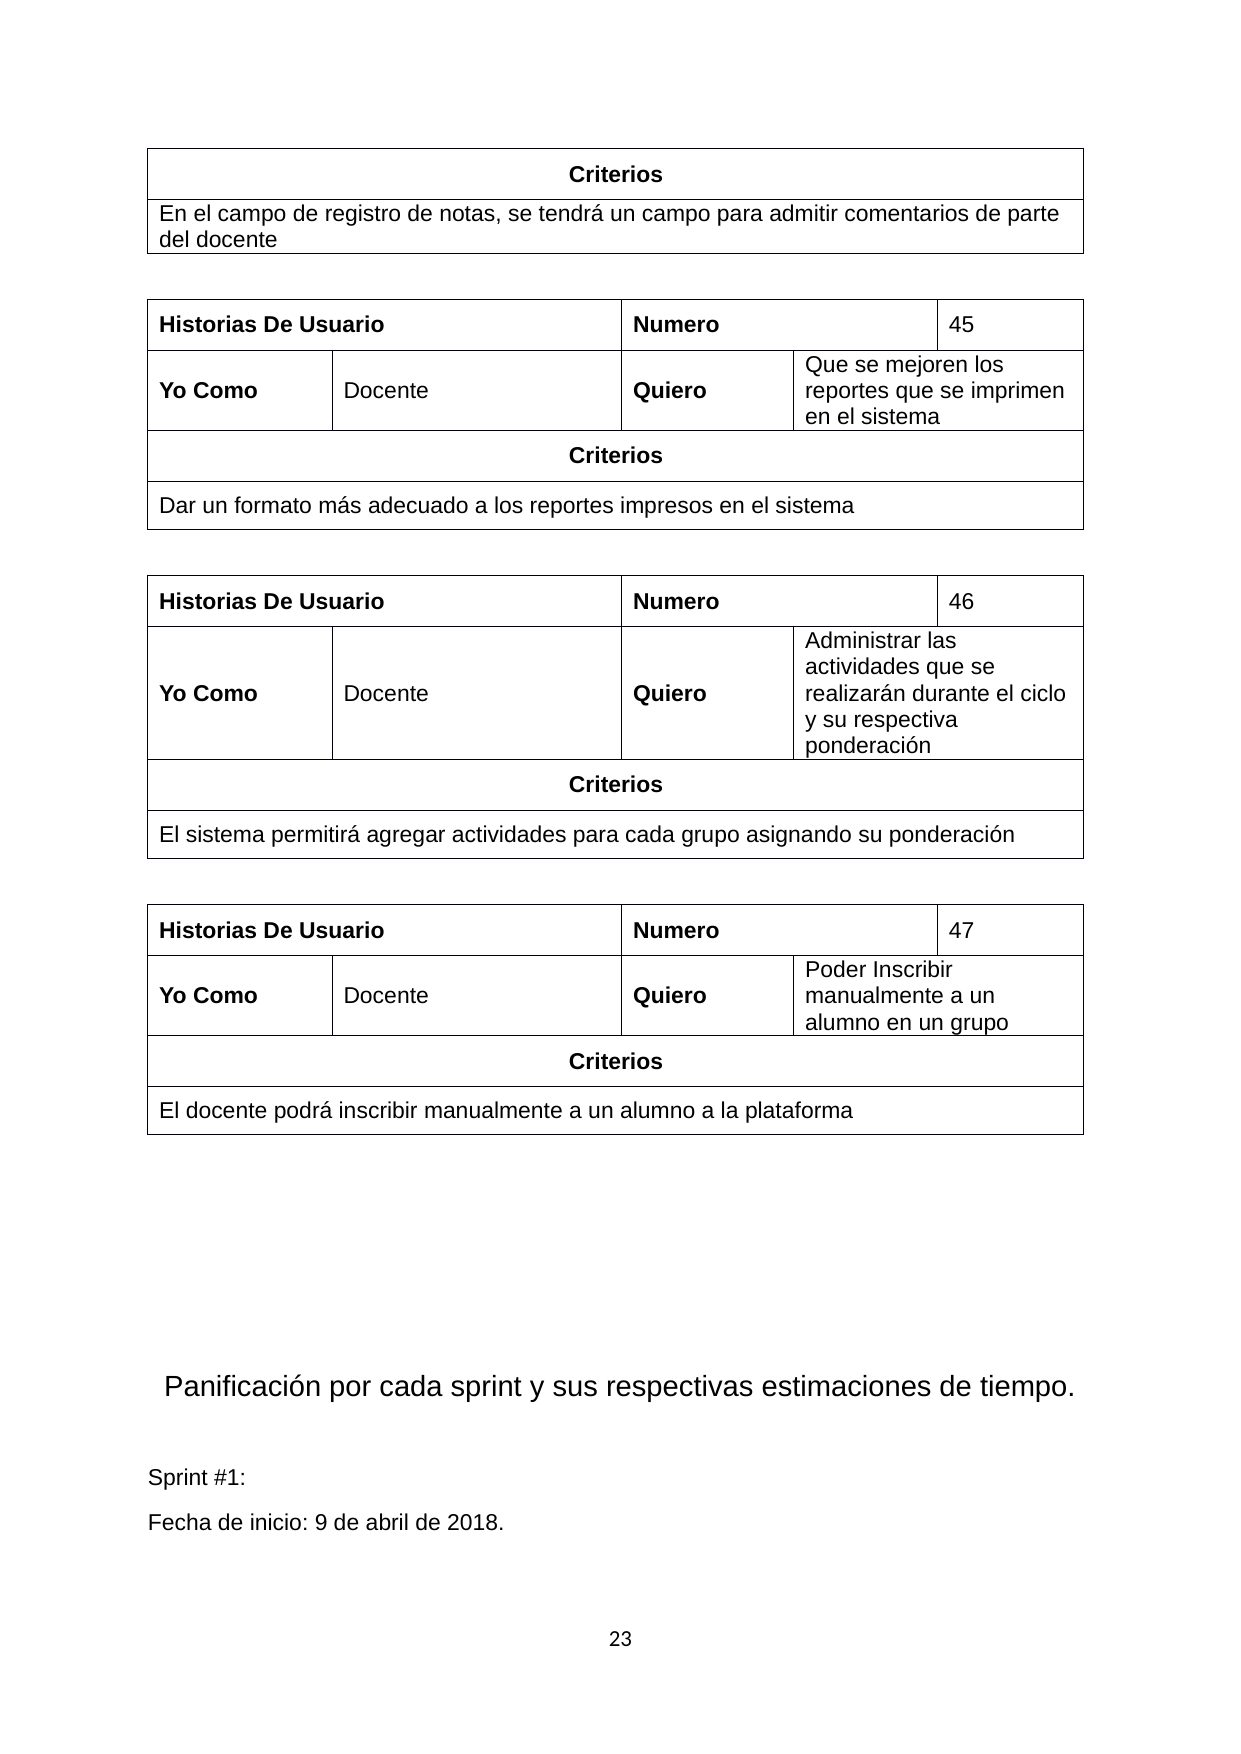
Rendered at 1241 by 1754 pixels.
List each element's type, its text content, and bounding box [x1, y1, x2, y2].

table_cell Quiero [622, 351, 793, 429]
table_cell Docente [333, 351, 621, 429]
table_header Numero [622, 905, 937, 955]
subtitle Panificación por cada sprint y sus respectivas estimaciones de tiempo. [148, 1369, 1092, 1402]
table_cell Quiero [622, 956, 793, 1035]
table_header Numero [622, 576, 937, 626]
table_header Historias De Usuario [148, 905, 621, 955]
table_header Historias De Usuario [148, 576, 621, 626]
table_cell Yo Como [148, 956, 332, 1035]
table_cell Docente [333, 956, 621, 1035]
table_cell Yo Como [148, 627, 332, 758]
table_cell Que se mejoren los reportes que se imprimen en el sistema [794, 351, 1083, 429]
table_cell Poder Inscribir manualmente a un alumno en un grupo [794, 956, 1083, 1035]
table_cell Administrar las actividades que se realizarán durante el ciclo y su respectiva ponderación [794, 627, 1083, 758]
table_cell El sistema permitirá agregar actividades para cada grupo asignando su ponderación [148, 811, 1083, 858]
table_header 46 [938, 576, 1083, 626]
table_cell Dar un formato más adecuado a los reportes impresos en el sistema [148, 482, 1083, 529]
table_cell Quiero [622, 627, 793, 758]
text Fecha de inicio: 9 de abril de 2018. [148, 1509, 1092, 1536]
table_header 45 [938, 300, 1083, 349]
table_cell Criterios [148, 760, 1083, 809]
table_cell Criterios [148, 149, 1083, 199]
table_cell El docente podrá inscribir manualmente a un alumno a la plataforma [148, 1087, 1083, 1134]
table_cell Criterios [148, 431, 1083, 481]
table_cell Criterios [148, 1036, 1083, 1086]
table_header 47 [938, 905, 1083, 955]
text Sprint #1: [148, 1464, 1092, 1491]
table_cell En el campo de registro de notas, se tendrá un campo para admitir comentarios de parte del docente [148, 200, 1083, 252]
table_header Numero [622, 300, 937, 349]
table_cell Docente [333, 627, 621, 758]
table_header Historias De Usuario [148, 300, 621, 349]
table_cell Yo Como [148, 351, 332, 429]
